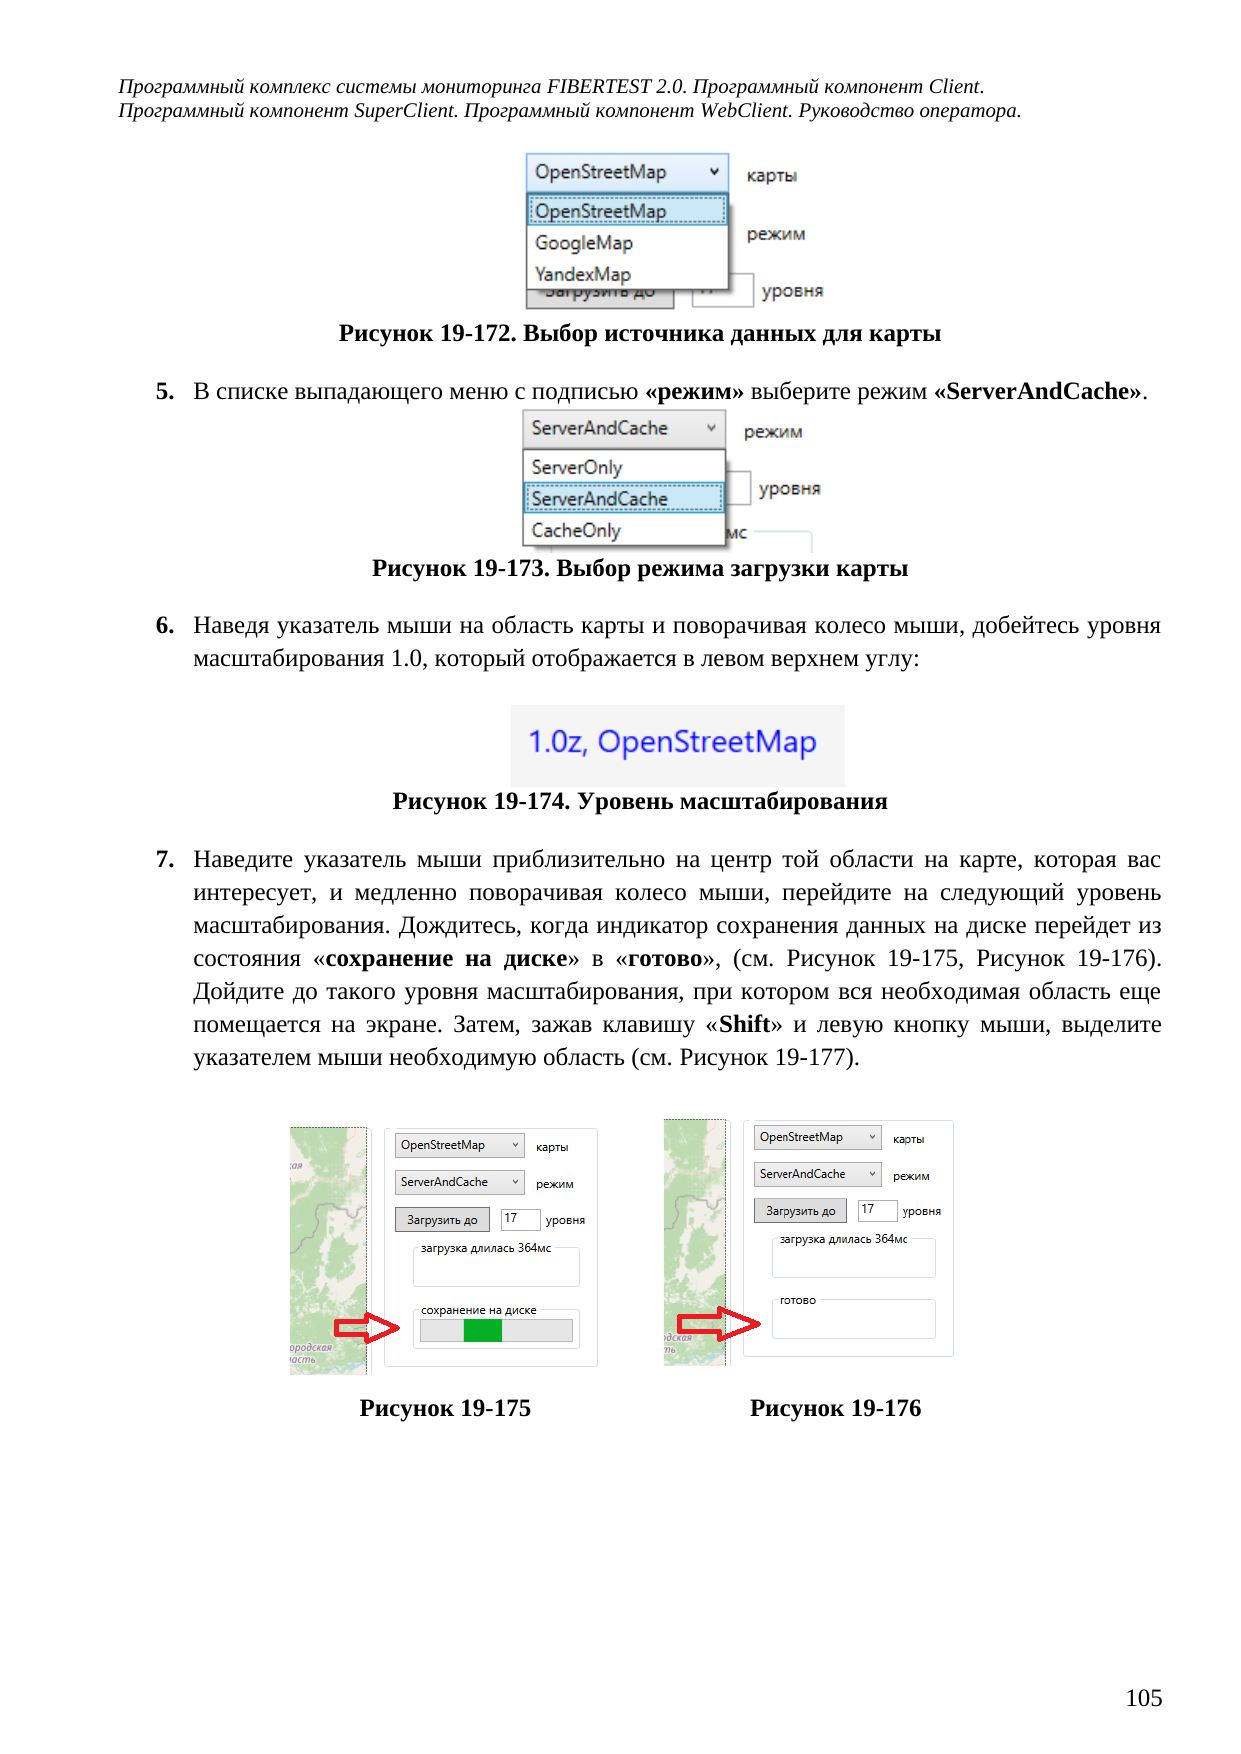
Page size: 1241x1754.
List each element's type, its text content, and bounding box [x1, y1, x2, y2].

picture [510, 705, 845, 787]
picture [663, 1116, 966, 1366]
list Наведя указатель мыши на область карты и поворачивая колесо мыши, добейтесь уровня масштабирования 1.0, который отображается в левом верхнем углу: [156, 610, 1162, 672]
picture [521, 409, 834, 553]
picture [523, 147, 833, 319]
list В списке выпадающего меню с подписью «режим» выберите режим «ServerAndCache». [156, 376, 1162, 405]
picture [289, 1115, 605, 1375]
